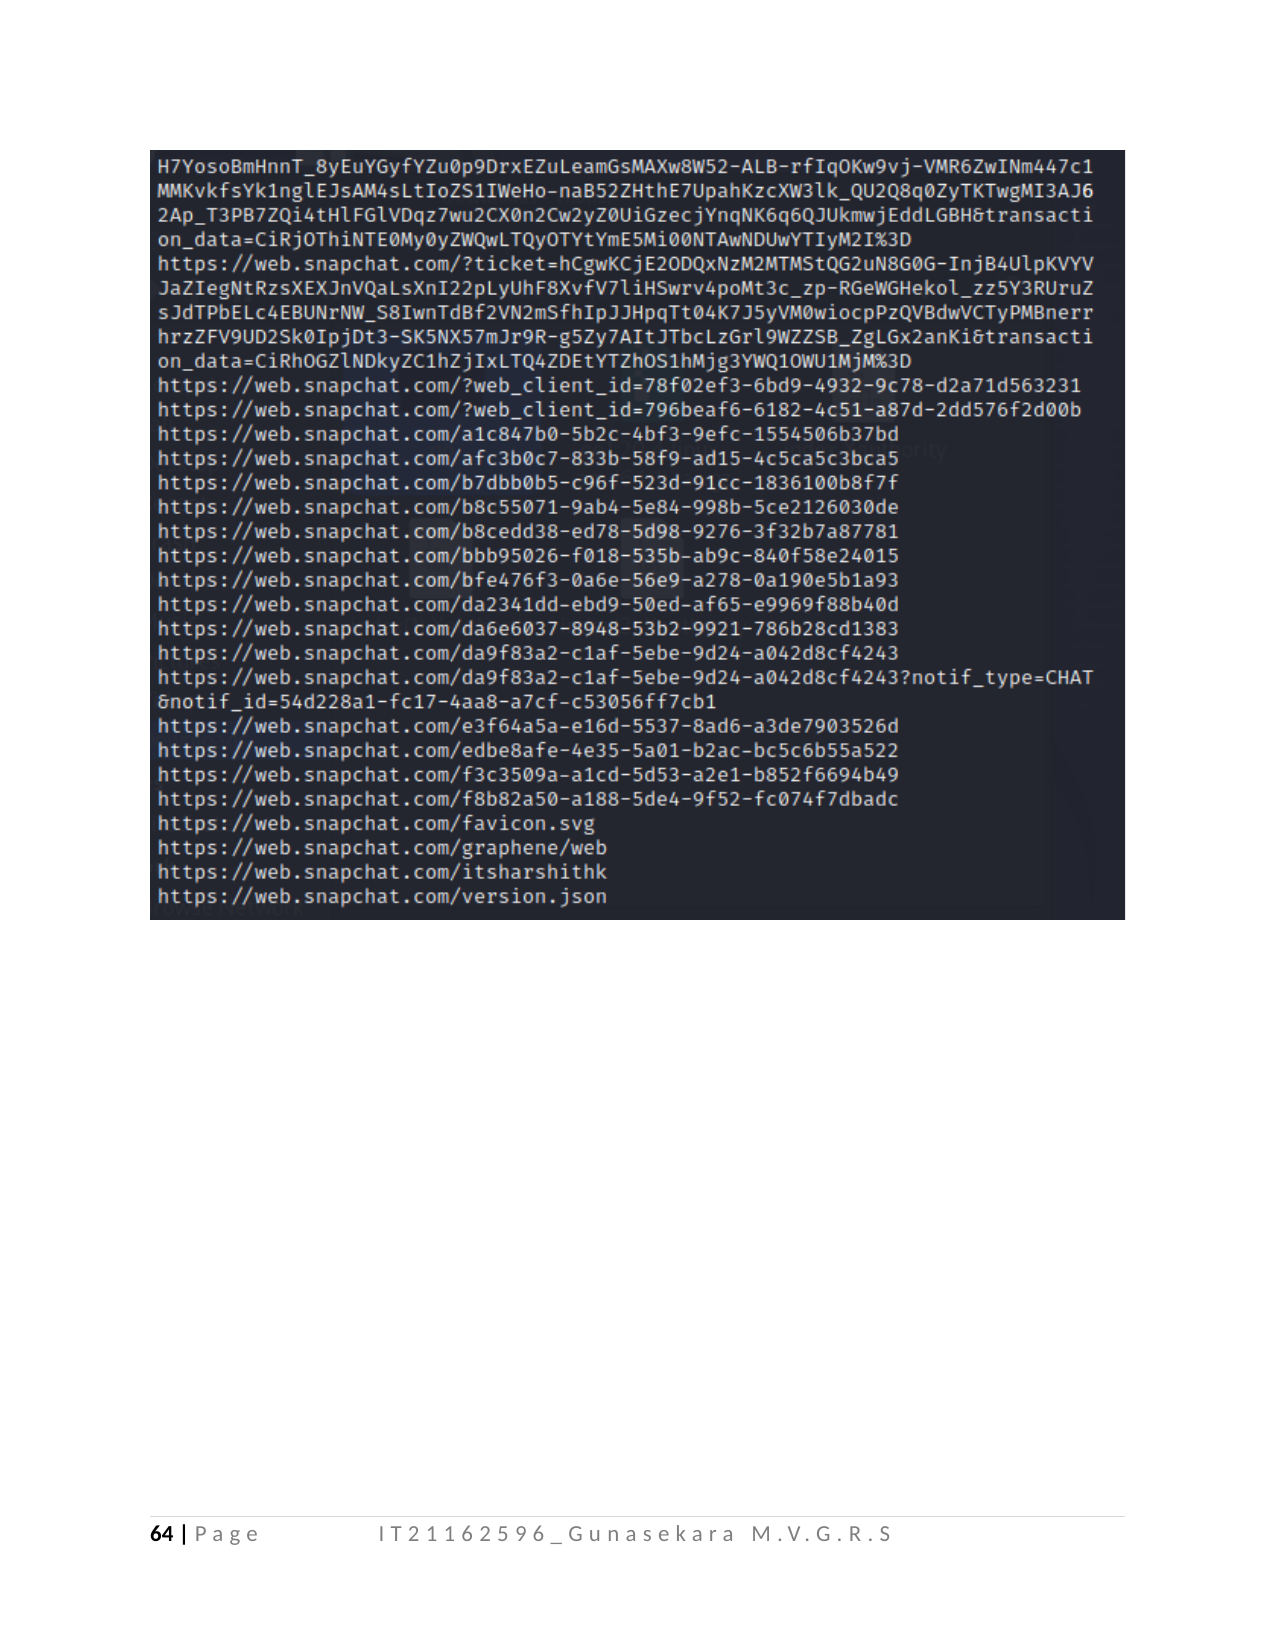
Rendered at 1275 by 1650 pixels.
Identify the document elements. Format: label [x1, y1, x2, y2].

picture [150, 150, 1125, 920]
